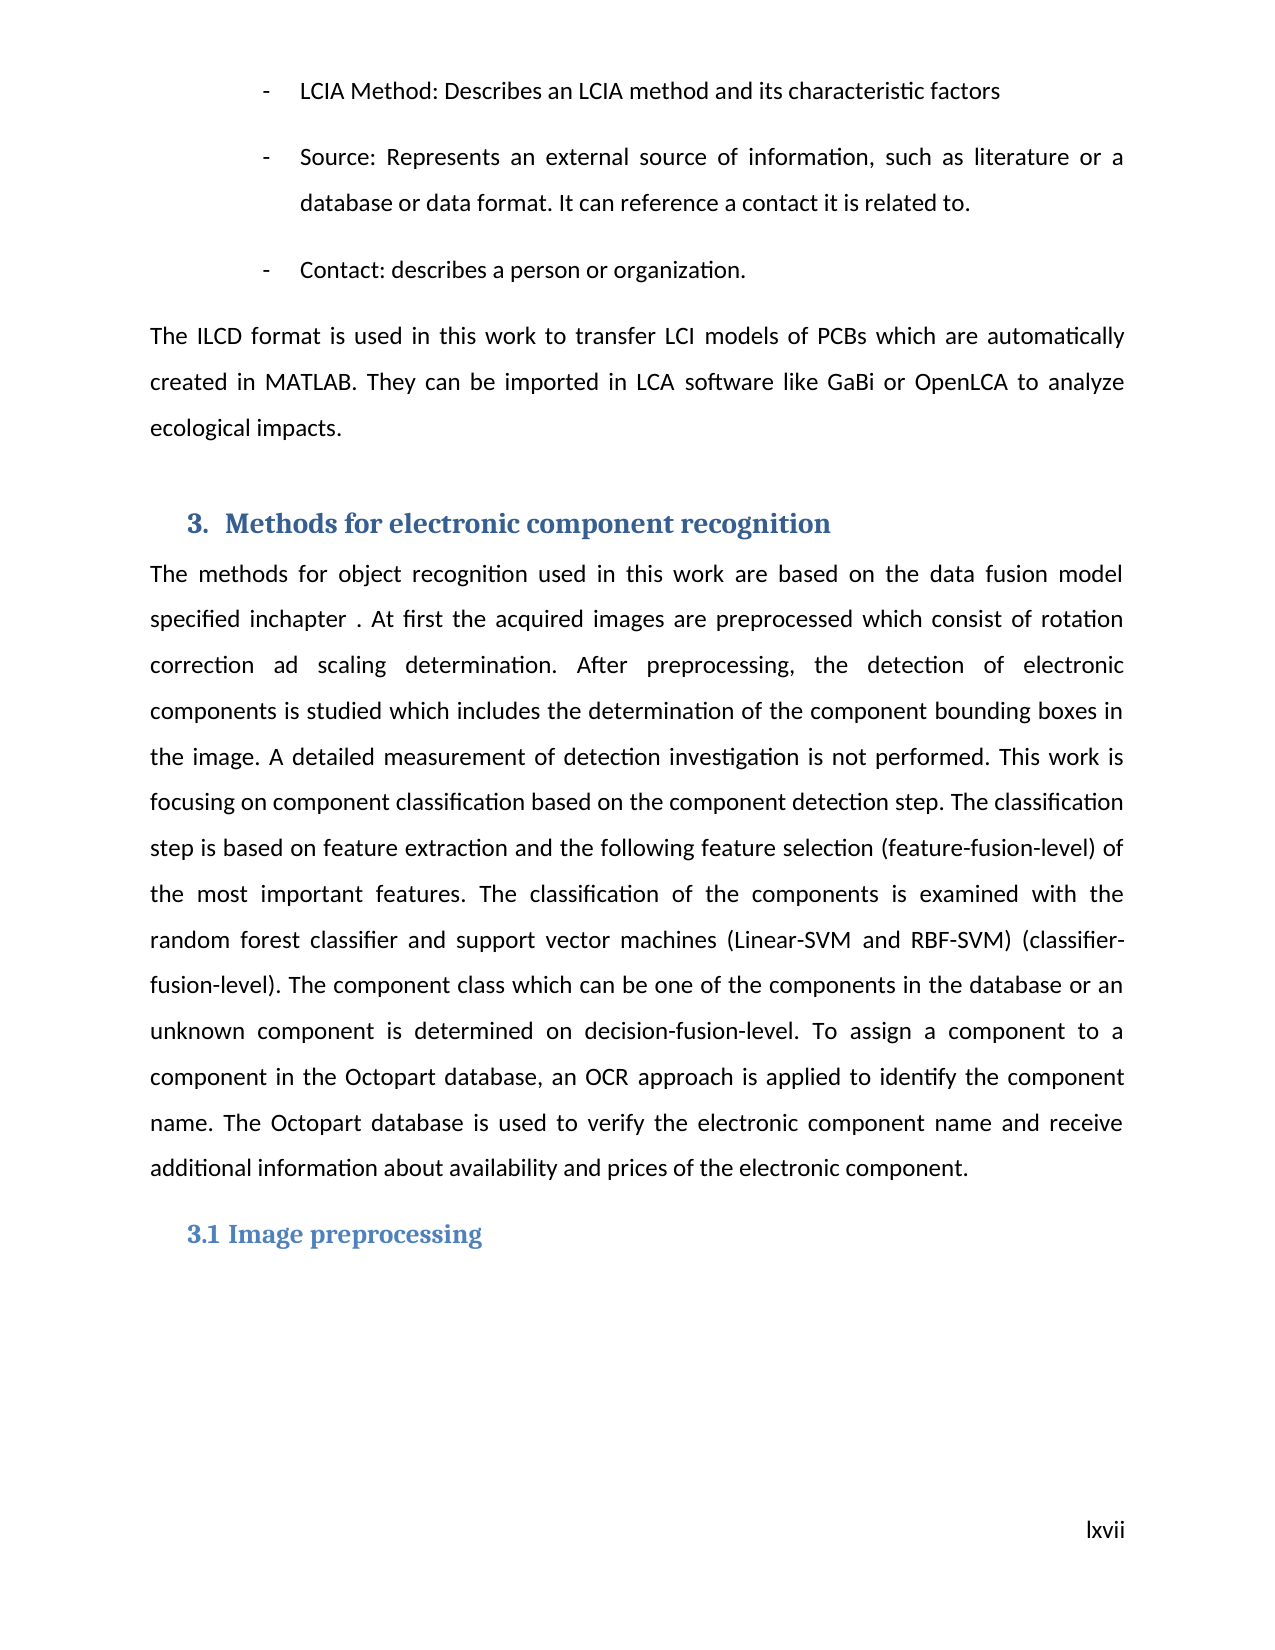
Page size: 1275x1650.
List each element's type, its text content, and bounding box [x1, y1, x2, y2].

text The methods for object recognition used in this work are based on the data fusion model specified inchapter Data fusion model. At first the acquired images are preprocessed which consist of rotation correction ad scaling determination. After preprocessing, the detection of electronic components is studied which includes the determination of the component bounding boxes in the image. A detailed measurement of detection investigation is not performed. This work is focusing on component classification based on the component detection step. The classification step is based on feature extraction and the following feature selection (feature-fusion-level) of the most important features. The classification of the components is examined with the random forest classifier and support vector machines (Linear-SVM and RBF-SVM) (classifier-fusion-level). The component class which can be one of the components in the database or an unknown component is determined on decision-fusion-level. To assign a component to a component in the Octopart database, an OCR approach is applied to identify the component name. The Octopart database is used to verify the electronic component name and receive additional information about availability and prices of the electronic component. [150, 558, 1125, 1183]
list Contact: describes a person or organization. [262, 254, 1125, 284]
list LCIA Method: Describes an LCIA method and its characteristic factors [262, 75, 1125, 106]
subtitle Image preprocessing [187, 1219, 1125, 1250]
list Source: Represents an external source of information, such as literature or a database or data format. It can reference a contact it is related to. [262, 142, 1125, 218]
subtitle Methods for electronic component recognition [187, 508, 1125, 541]
text The ILCD format is used in this work to transfer LCI models of PCBs which are automatically created in MATLAB. They can be imported in LCA software like GaBi or OpenLCA to analyze ecological impacts. [150, 320, 1125, 442]
